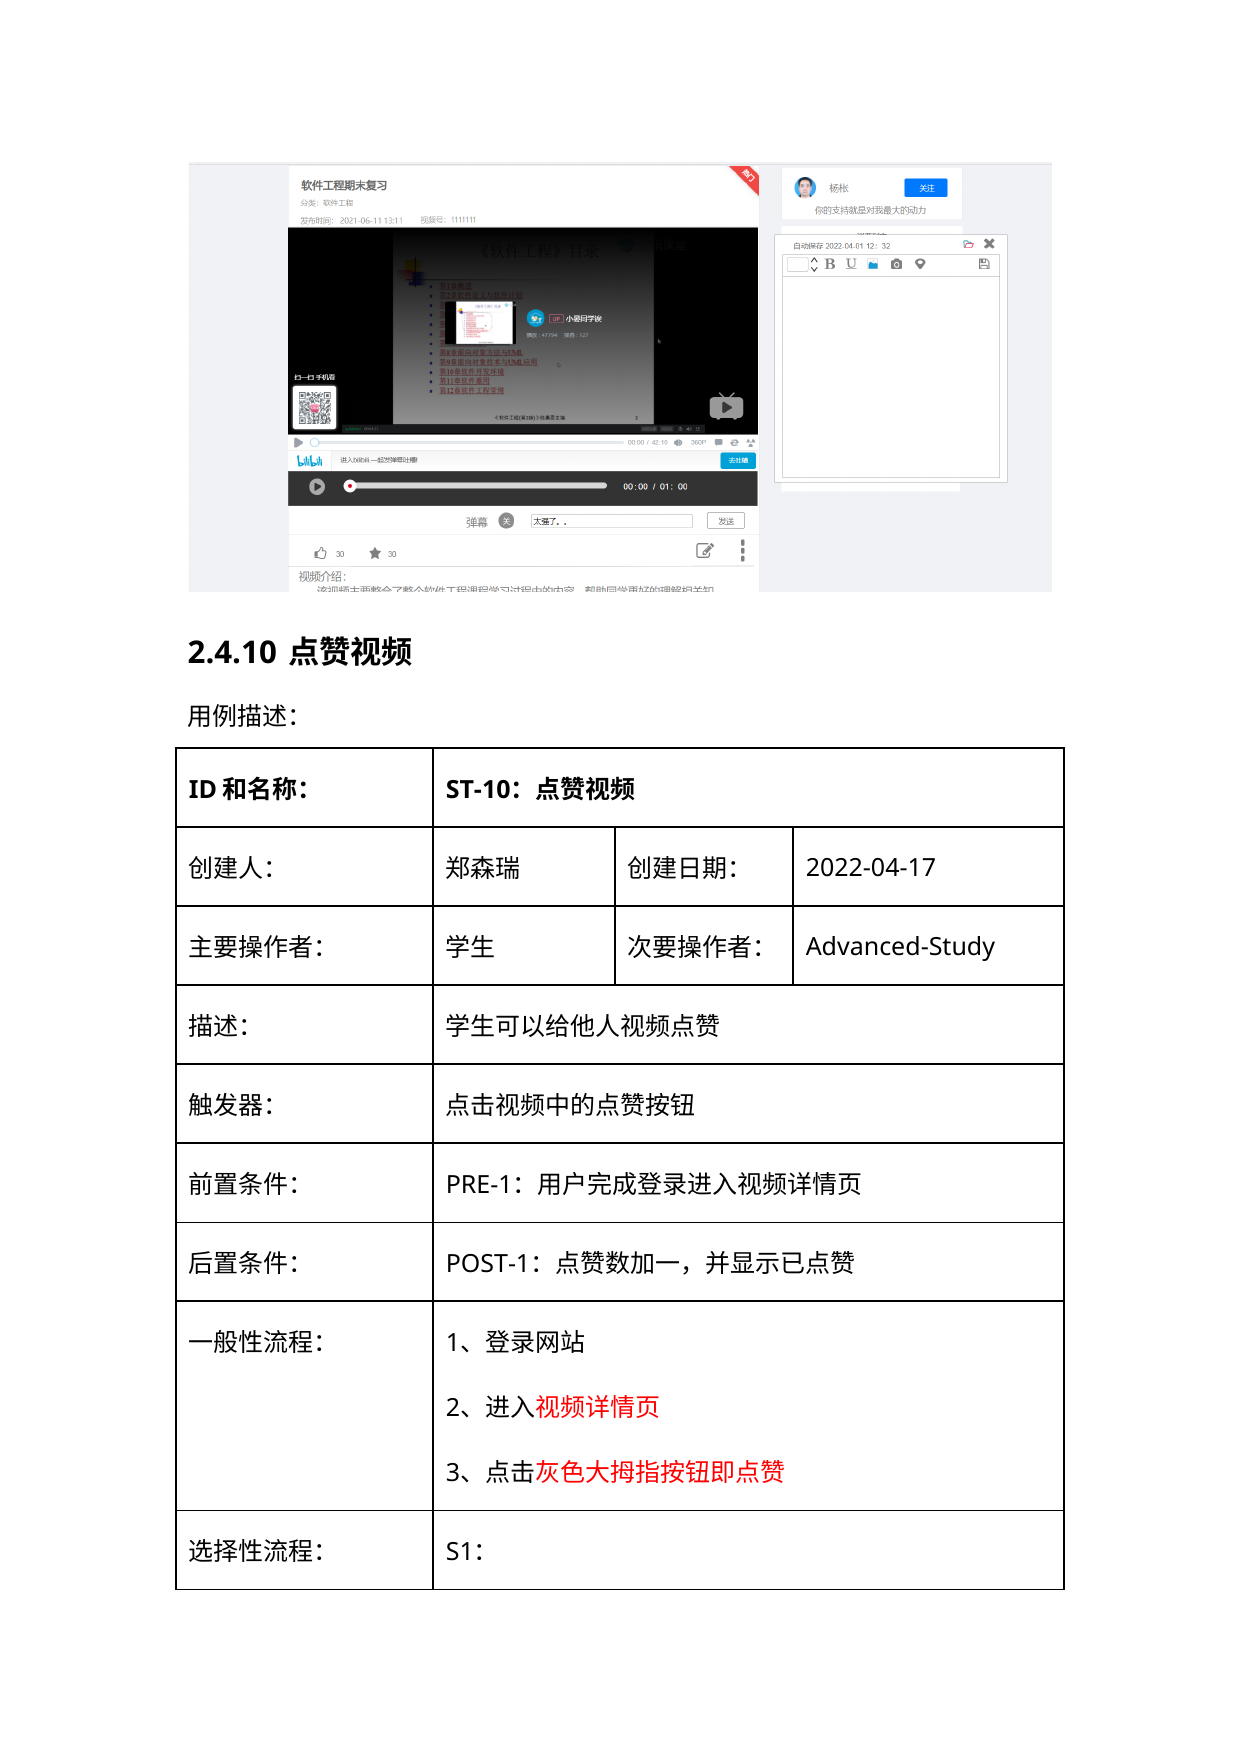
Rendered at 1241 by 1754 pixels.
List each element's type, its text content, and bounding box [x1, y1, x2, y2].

table_cell 2022-04-17 [794, 828, 1063, 905]
table_cell 次要操作者： [616, 907, 792, 984]
table_cell 点击视频中的点赞按钮 [434, 1065, 1063, 1142]
list 点赞视频 [187, 617, 1053, 682]
picture [188, 162, 1052, 592]
table_cell 选择性流程： [177, 1511, 432, 1588]
table_cell 创建人： [177, 828, 432, 905]
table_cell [434, 1511, 1063, 1588]
table_cell 创建日期： [616, 828, 792, 905]
table_header ST-10：点赞视频 [434, 749, 1063, 826]
table_cell 一般性流程： [177, 1302, 432, 1509]
table_cell PRE-1：用户完成登录进入视频详情页 [434, 1144, 1063, 1221]
list 用例描述： [187, 682, 1053, 747]
table_cell 触发器： [177, 1065, 432, 1142]
table_cell 学生 [434, 907, 614, 984]
table_cell 主要操作者： [177, 907, 432, 984]
table_cell 郑森瑞 [434, 828, 614, 905]
table_header ID和名称： [177, 749, 432, 826]
table_cell 1、登录网站 2、进入视频详情页 3、点击灰色大拇指按钮即点赞 [434, 1302, 1063, 1509]
table_cell Advanced-Study [794, 907, 1063, 984]
table_cell POST-1：点赞数加一，并显示已点赞 [434, 1223, 1063, 1300]
table_cell 前置条件： [177, 1144, 432, 1221]
table_cell 学生可以给他人视频点赞 [434, 986, 1063, 1063]
table_cell 后置条件： [177, 1223, 432, 1300]
table_cell 描述： [177, 986, 432, 1063]
